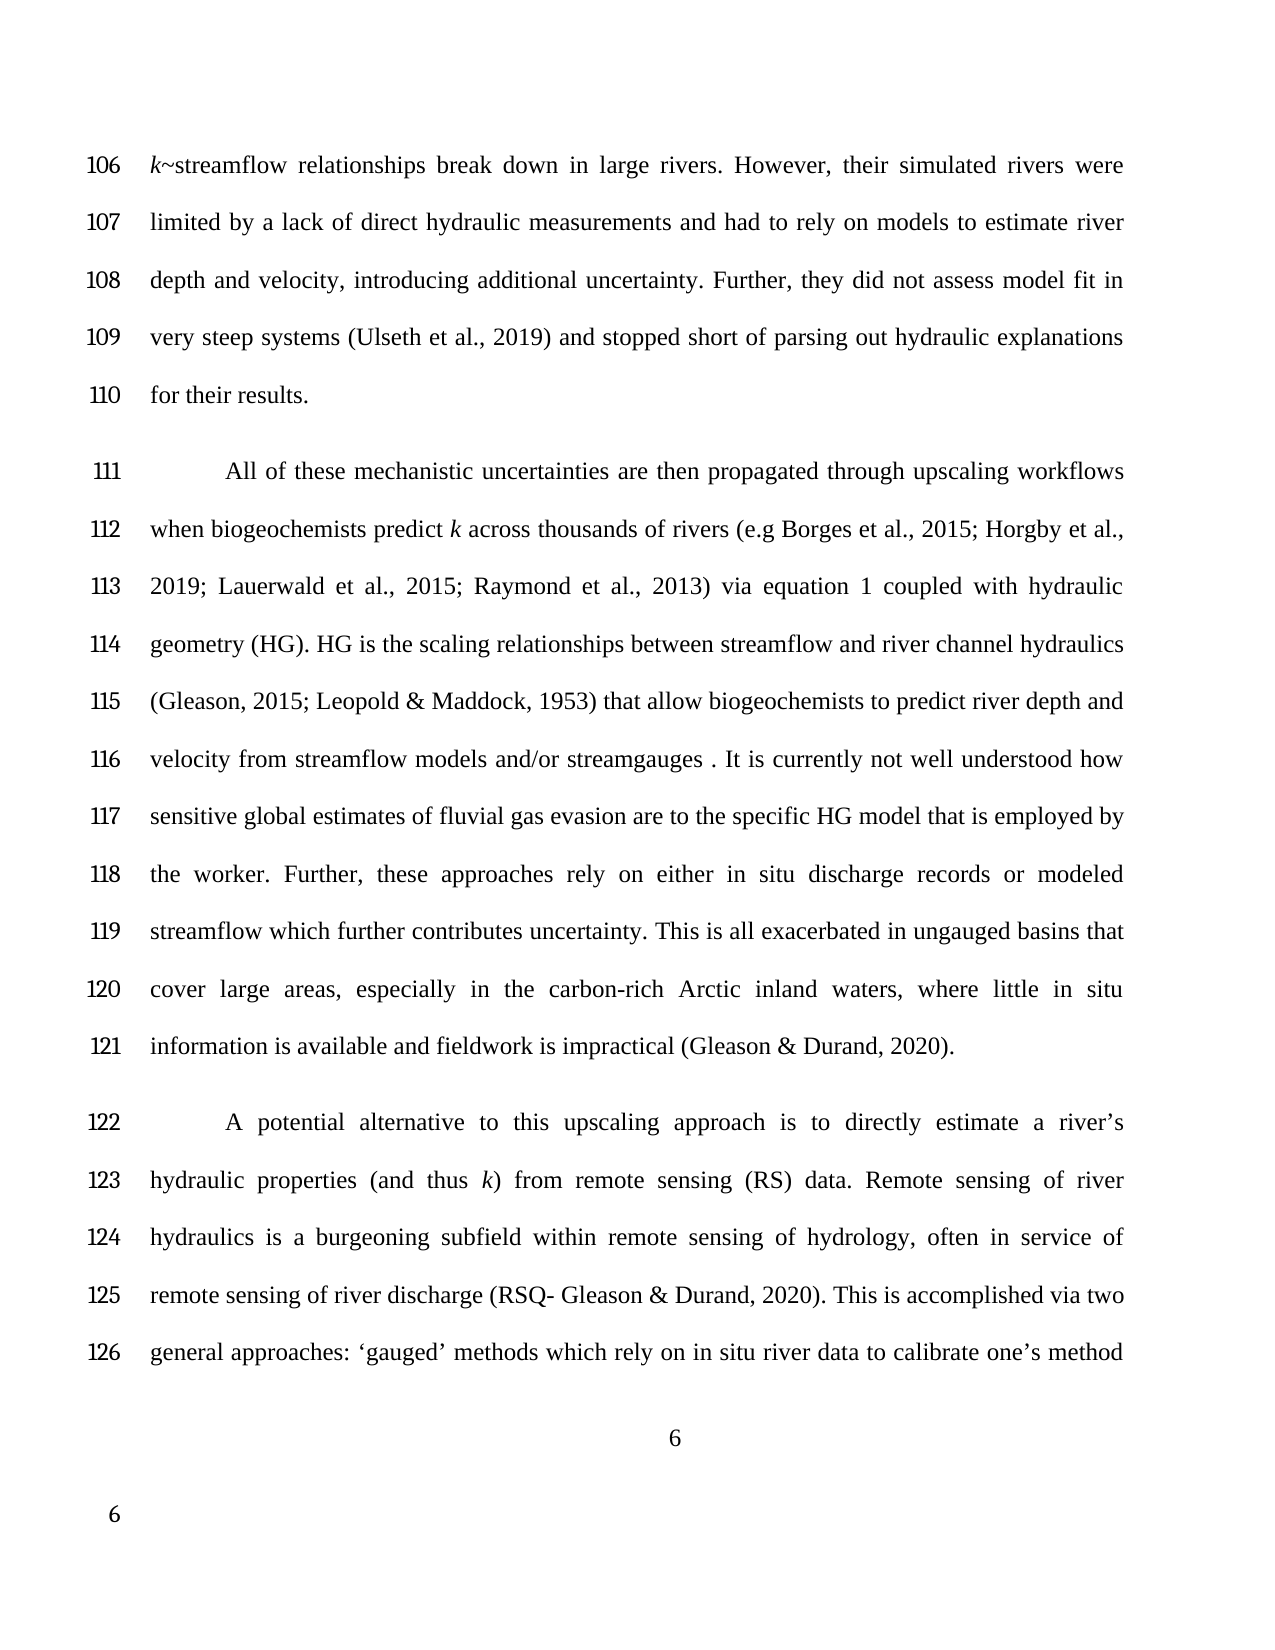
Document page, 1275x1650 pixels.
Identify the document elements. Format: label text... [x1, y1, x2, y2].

text All of these mechanistic uncertainties are then propagated through upscaling workflows when biogeochemists predict k across thousands of rivers (e.g Borges et al., 2015; Horgby et al., 2019; Lauerwald et al., 2015; Raymond et al., 2013) via equation 1 coupled with hydraulic geometry (HG). HG is the scaling relationships between streamflow and river channel hydraulics (Gleason, 2015; Leopold & Maddock, 1953) that allow biogeochemists to predict river depth and velocity from streamflow models and/or streamgauges . It is currently not well understood how sensitive global estimates of fluvial gas evasion are to the specific HG model that is employed by the worker. Further, these approaches rely on either in situ discharge records or modeled streamflow which further contributes uncertainty. This is all exacerbated in ungauged basins that cover large areas, especially in the carbon-rich Arctic inland waters, where little in situ information is available and fieldwork is impractical (Gleason & Durand, 2020). [150, 456, 1125, 1060]
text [150, 150, 1125, 409]
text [150, 1107, 1125, 1366]
